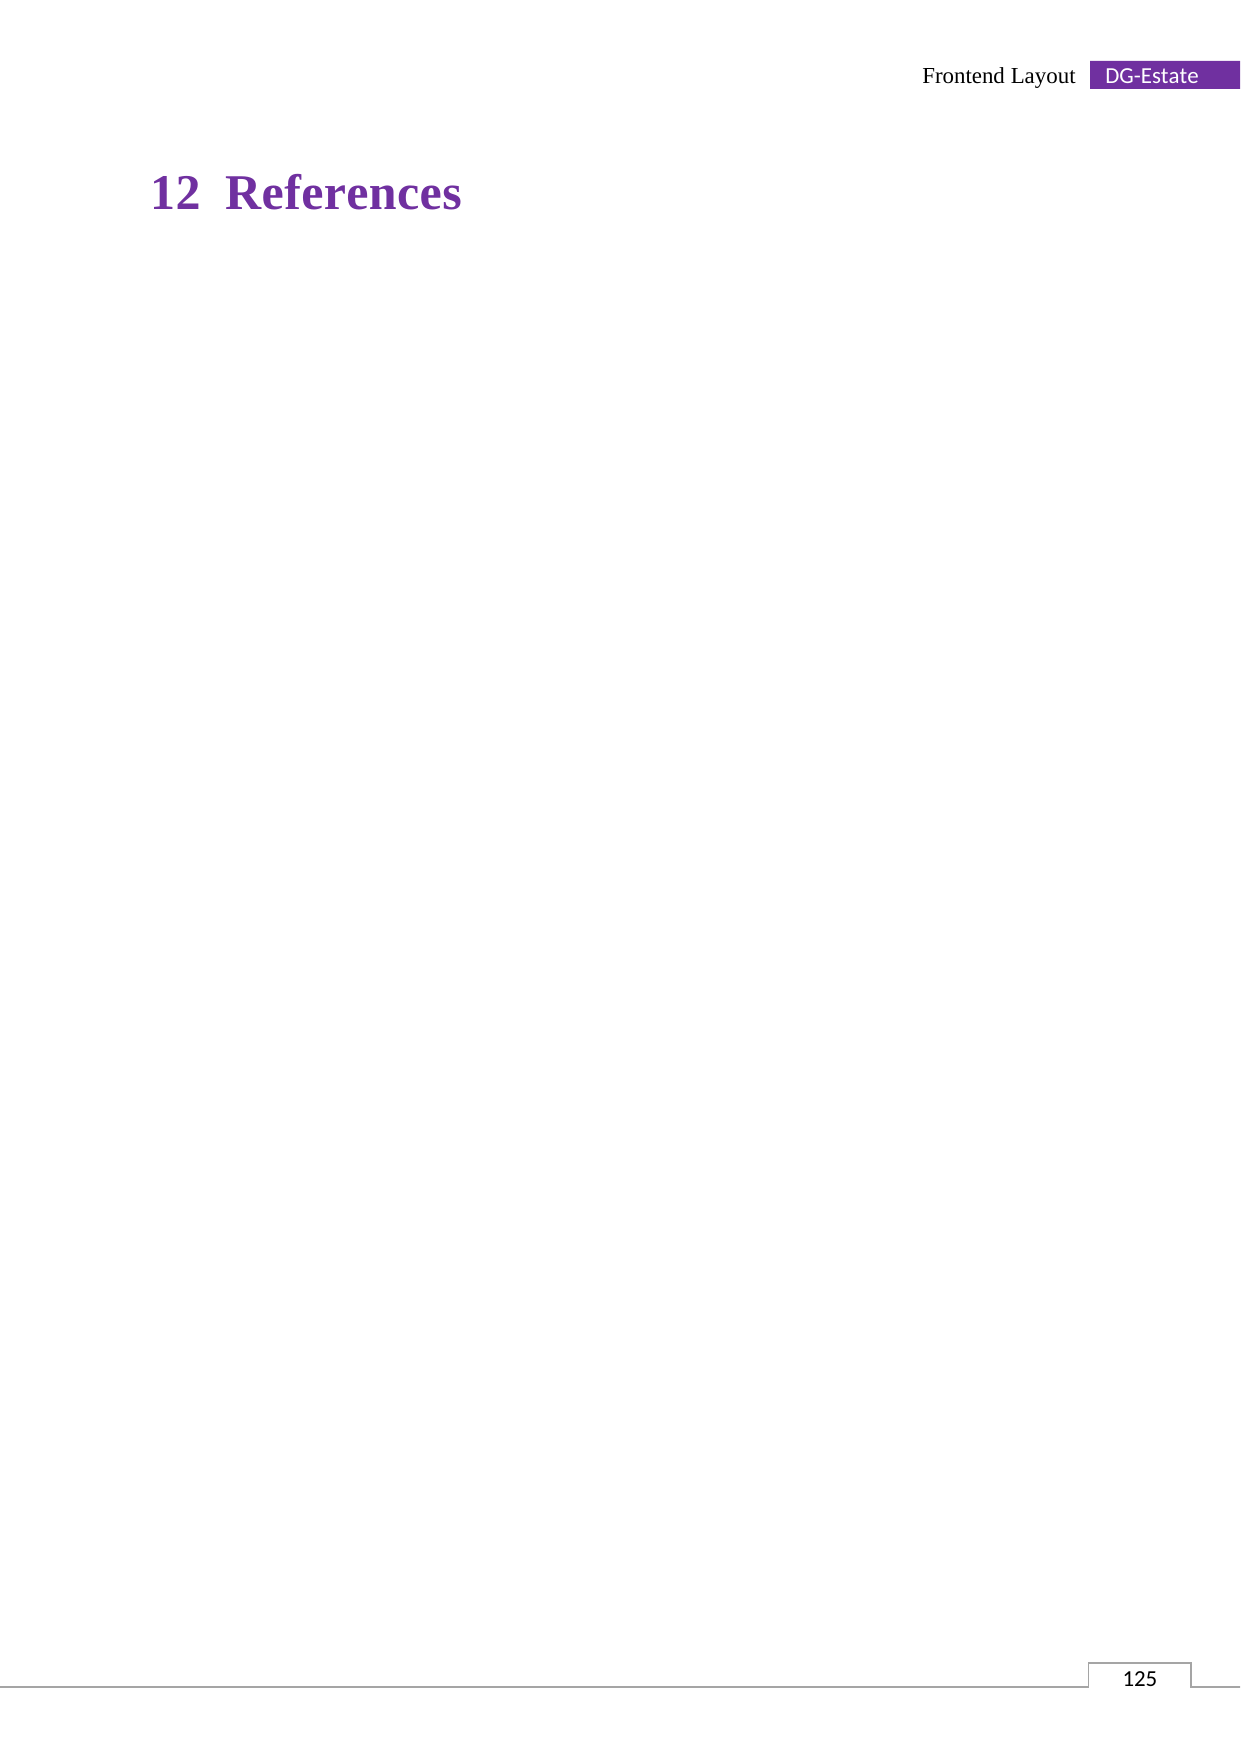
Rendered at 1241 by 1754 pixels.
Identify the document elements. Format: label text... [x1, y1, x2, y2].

subtitle References [150, 162, 1090, 220]
